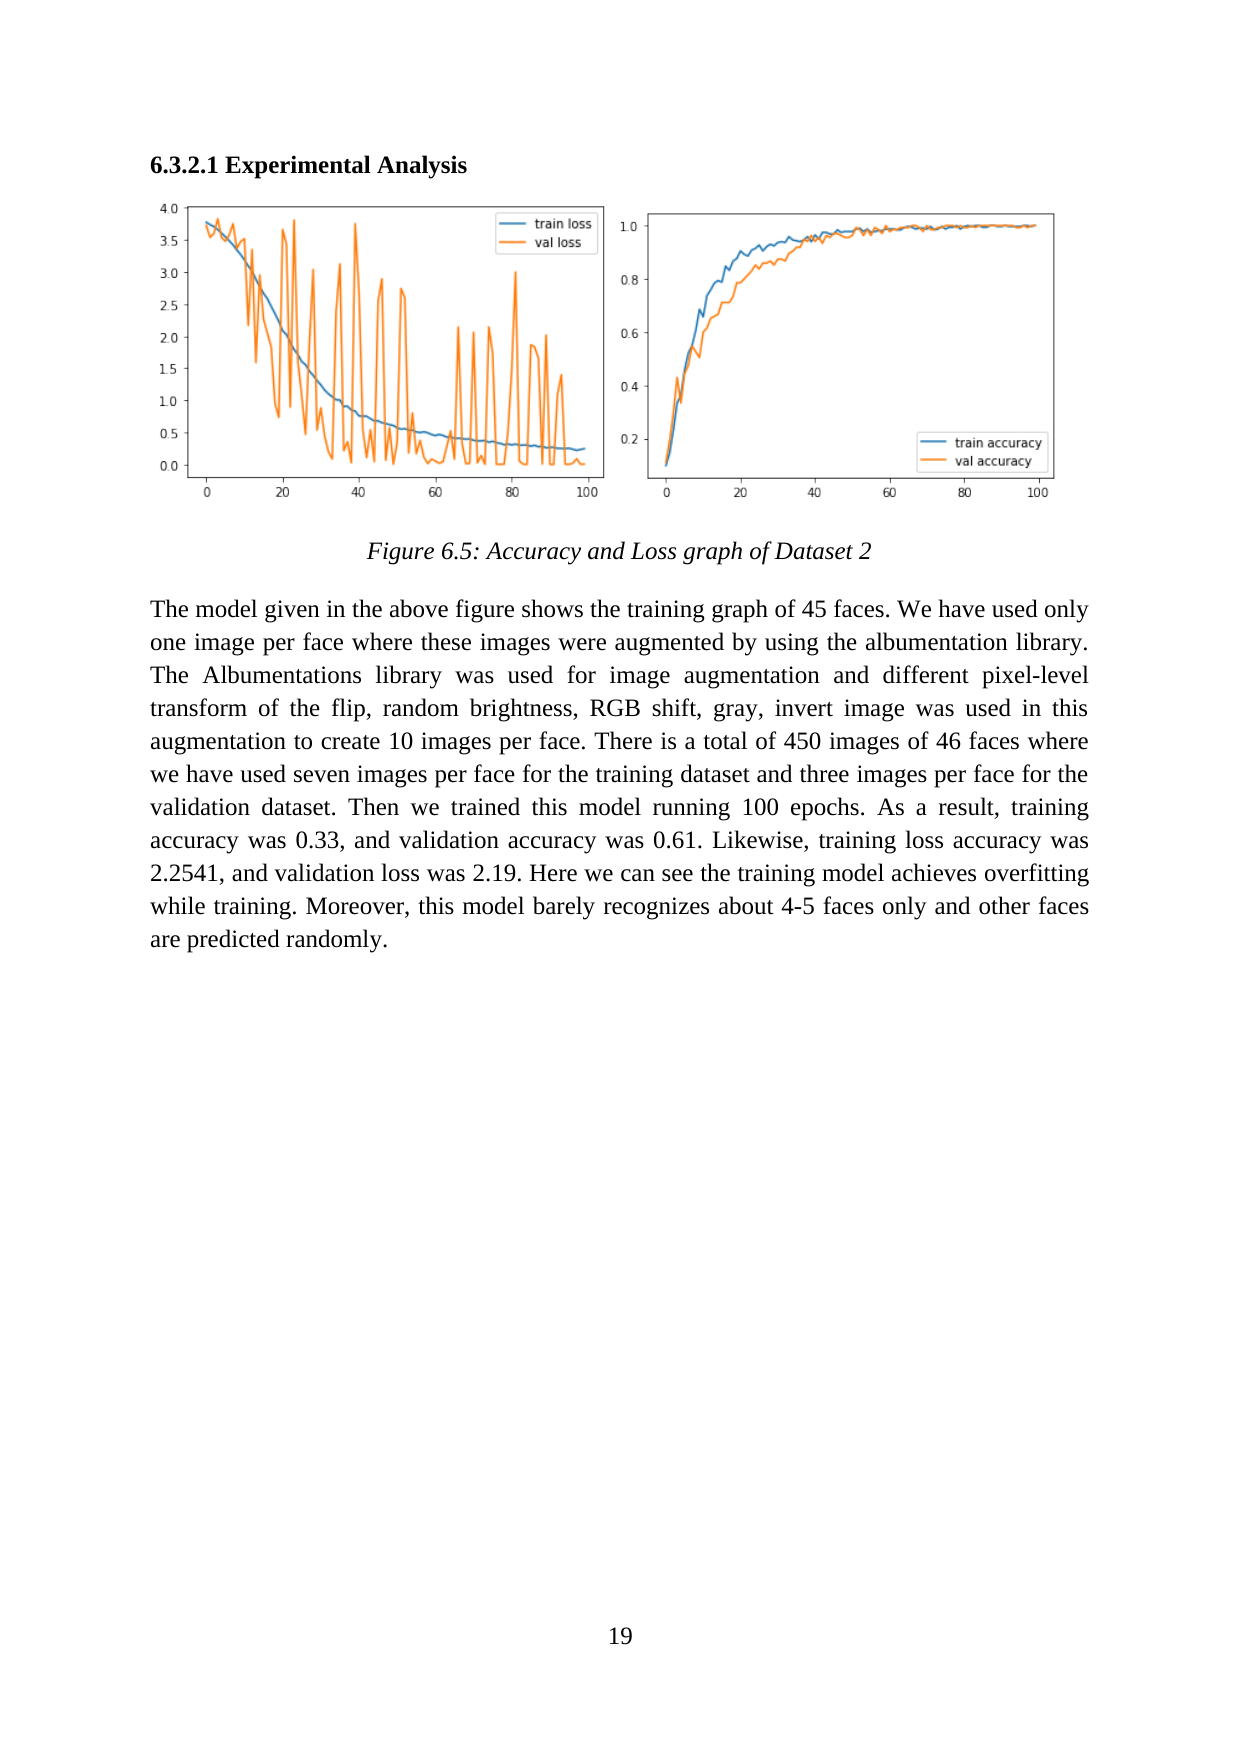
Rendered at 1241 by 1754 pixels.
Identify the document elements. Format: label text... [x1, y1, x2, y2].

text The model given in the above figure shows the training graph of 45 faces. We have used only one image per face where these images were augmented by using the albumentation library. The Albumentations library was used for image augmentation and different pixel-level transform of the flip, random brightness, RGB shift, gray, invert image was used in this augmentation to create 10 images per face. There is a total of 450 images of 46 faces where we have used seven images per face for the training dataset and three images per face for the validation dataset. Then we trained this model running 100 epochs. As a result, training accuracy was 0.33, and validation accuracy was 0.61. Likewise, training loss accuracy was 2.2541, and validation loss was 2.19. Here we can see the training model achieves overfitting while training. Moreover, this model barely recognizes about 4-5 faces only and other faces are predicted randomly. [150, 594, 1090, 953]
subtitle 6.3.2.1 Experimental Analysis [150, 150, 1090, 179]
picture [150, 195, 1062, 507]
text Figure 6.5: Accuracy and Loss graph of Dataset 2 [150, 536, 1090, 565]
